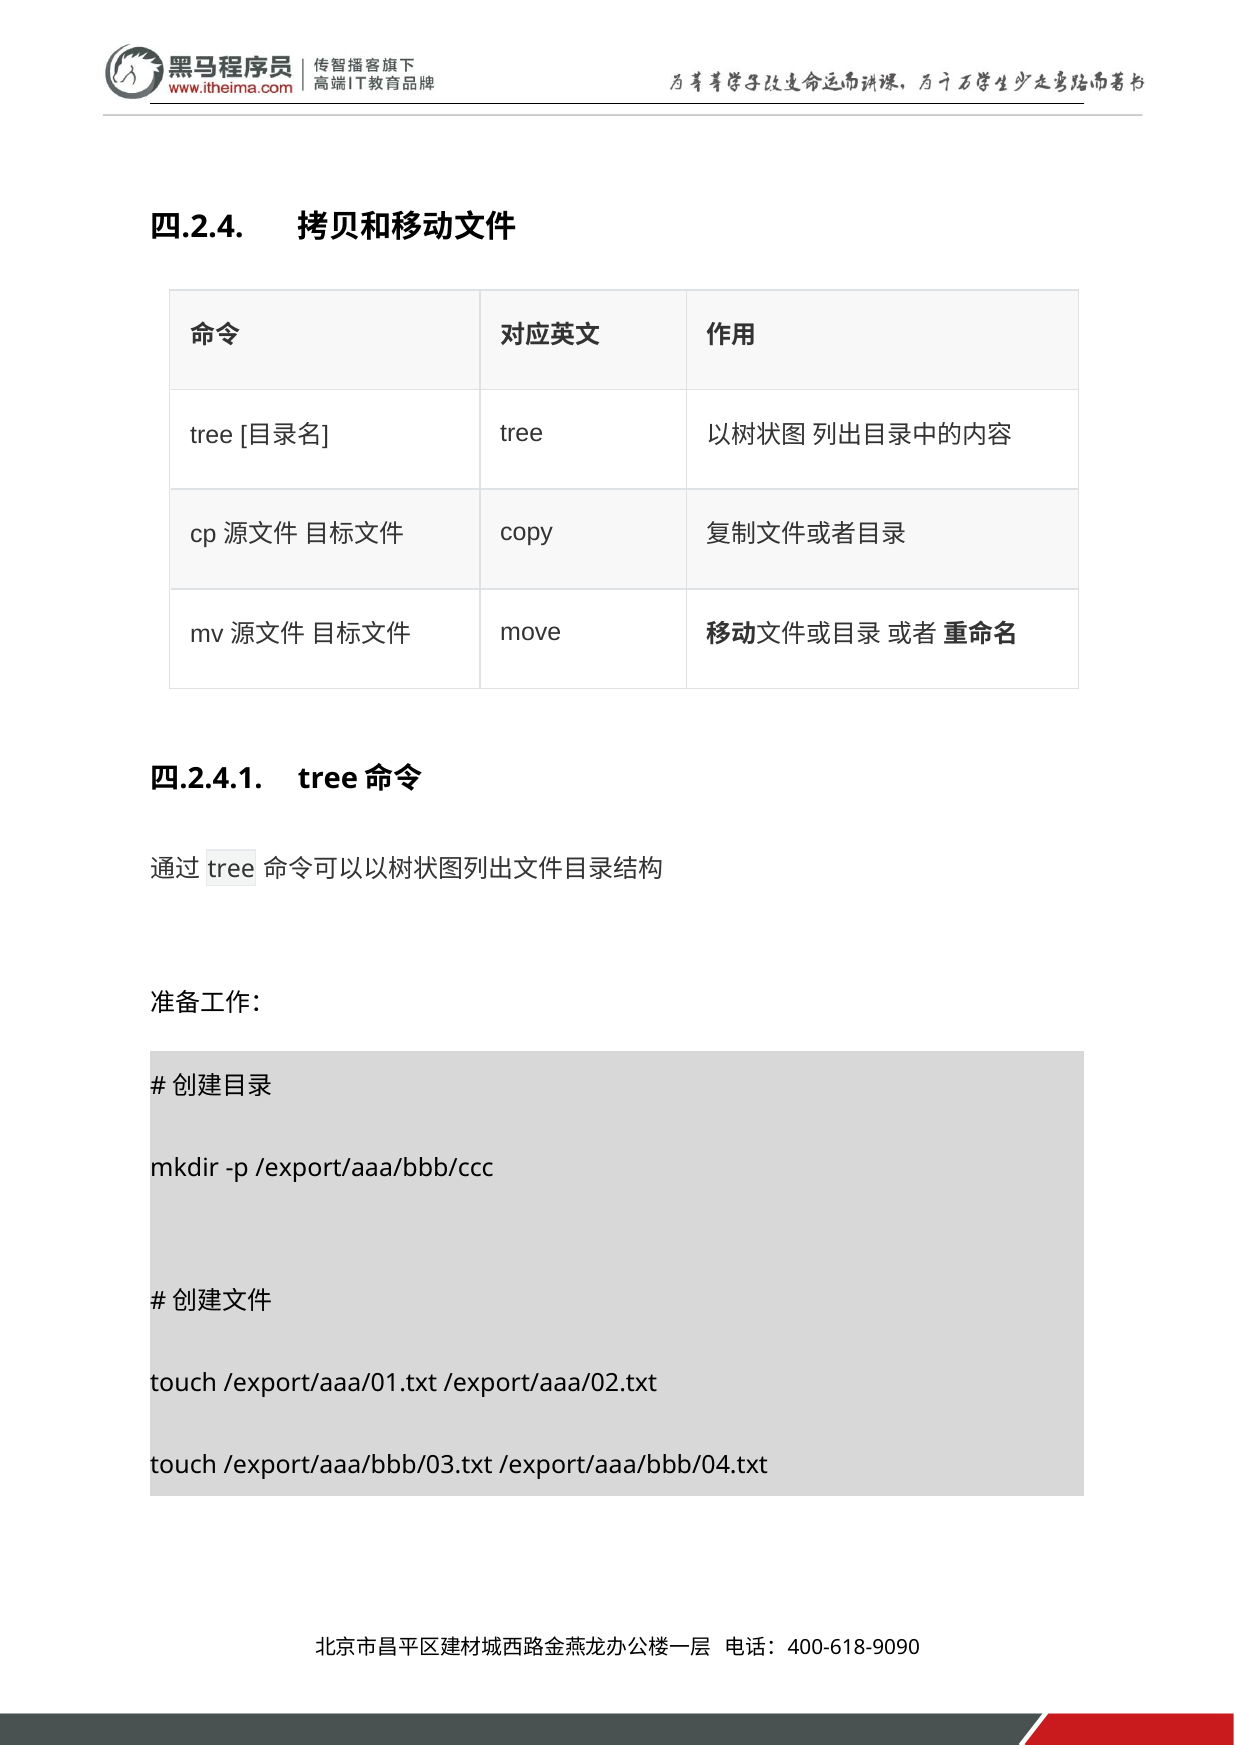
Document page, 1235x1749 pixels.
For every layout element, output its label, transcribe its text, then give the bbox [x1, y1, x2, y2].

picture [0, 0, 1235, 123]
table_cell 以树状图 列出目录中的内容 [687, 390, 1078, 488]
table_cell tree [481, 390, 686, 488]
text 通过 tree 命令可以以树状图列出文件目录结构 [150, 835, 1084, 900]
table_cell 移动文件或目录 或者 重命名 [687, 590, 1078, 687]
text touch /export/aaa/bbb/03.txt /export/aaa/bbb/04.txt [150, 1431, 1084, 1496]
table_cell cp 源文件 目标文件 [170, 489, 479, 588]
table_header 对应英文 [481, 291, 686, 389]
table_cell tree [目录名] [170, 390, 479, 488]
picture [0, 1654, 1234, 1745]
text mkdir -p /export/aaa/bbb/ccc [150, 1134, 1084, 1199]
subtitle tree命令 [150, 744, 1084, 809]
table_cell mv 源文件 目标文件 [170, 589, 479, 687]
text # 创建文件 [150, 1266, 1084, 1331]
table_cell 复制文件或者目录 [687, 490, 1078, 588]
text 准备工作： [150, 968, 1084, 1033]
table_header 作用 [687, 291, 1078, 389]
table_header 命令 [170, 291, 479, 389]
table_cell move [481, 590, 686, 687]
text # 创建目录 [150, 1051, 1084, 1116]
table_cell copy [481, 490, 686, 588]
subtitle 拷贝和移动文件 [150, 192, 1084, 257]
text touch /export/aaa/01.txt /export/aaa/02.txt [150, 1349, 1084, 1414]
